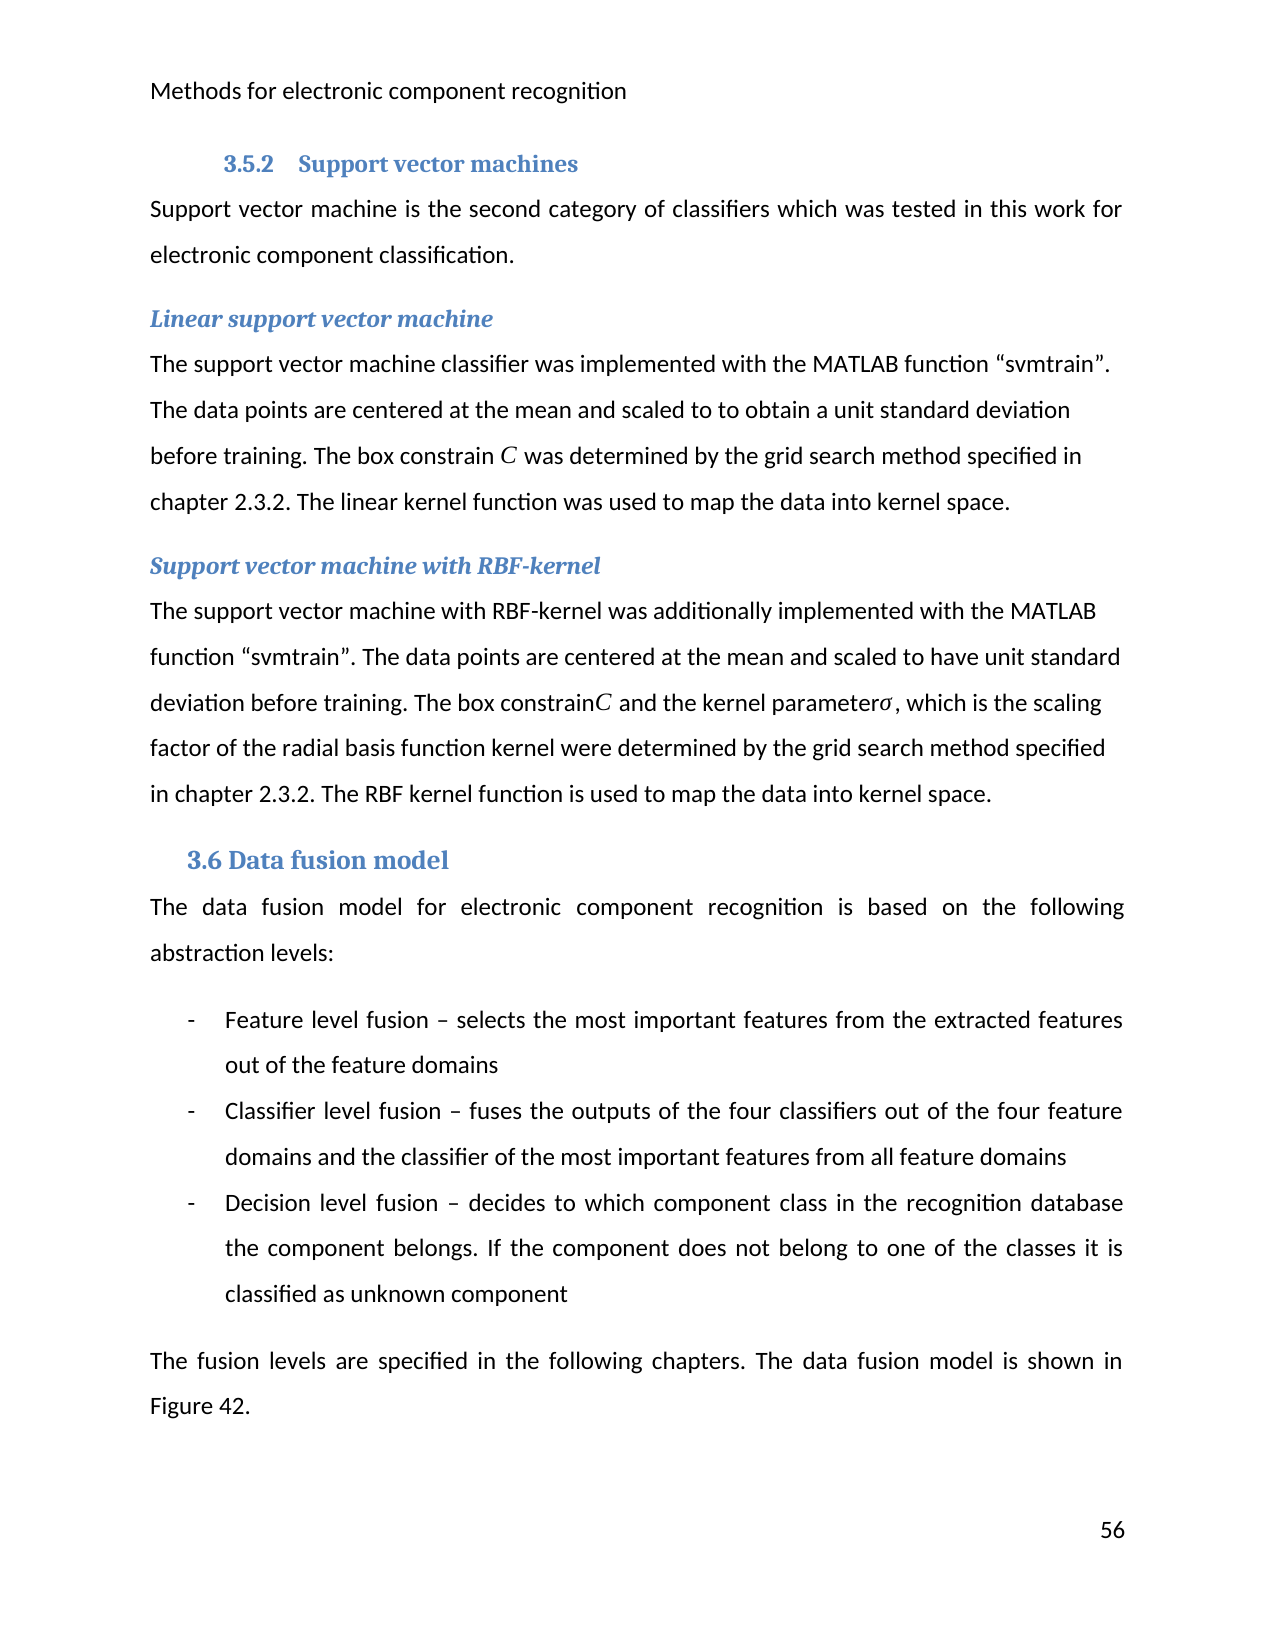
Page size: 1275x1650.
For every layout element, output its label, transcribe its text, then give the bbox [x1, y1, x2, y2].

text The fusion levels are specified in the following chapters. The data fusion model is shown in Figure 42. [150, 1345, 1125, 1421]
list Classifier level fusion – fuses the outputs of the four classifiers out of the four feature domains and the classifier of the most important features from all feature domains [187, 1095, 1125, 1172]
list Decision level fusion – decides to which component class in the recognition database the component belongs. If the component does not belong to one of the classes it is classified as unknown component [187, 1187, 1125, 1309]
subtitle Linear support vector machine [150, 305, 1125, 334]
text The data fusion model for electronic component recognition is based on the following abstraction levels: [150, 892, 1125, 968]
text Support vector machine is the second category of classifiers which was tested in this work for electronic component classification. [150, 193, 1125, 269]
text The support vector machine classifier was implemented with the MATLAB function “svmtrain”. The data points are centered at the mean and scaled to to obtain a unit standard deviation before training. The box constrain was determined by the grid search method specified in chapter 2.3.2. The linear kernel function was used to map the data into kernel space. [150, 348, 1125, 516]
list Feature level fusion – selects the most important features from the extracted features out of the feature domains [187, 1004, 1125, 1080]
subtitle Support vector machine with RBF-kernel [150, 552, 1125, 581]
subtitle Data fusion model [187, 845, 1125, 876]
subtitle Support vector machines [224, 150, 1125, 179]
text The support vector machine with RBF-kernel was additionally implemented with the MATLAB function “svmtrain”. The data points are centered at the mean and scaled to have unit standard deviation before training. The box constrain and the kernel parameter, which is the scaling factor of the radial basis function kernel were determined by the grid search method specified in chapter 2.3.2. The RBF kernel function is used to map the data into kernel space. [150, 595, 1125, 809]
